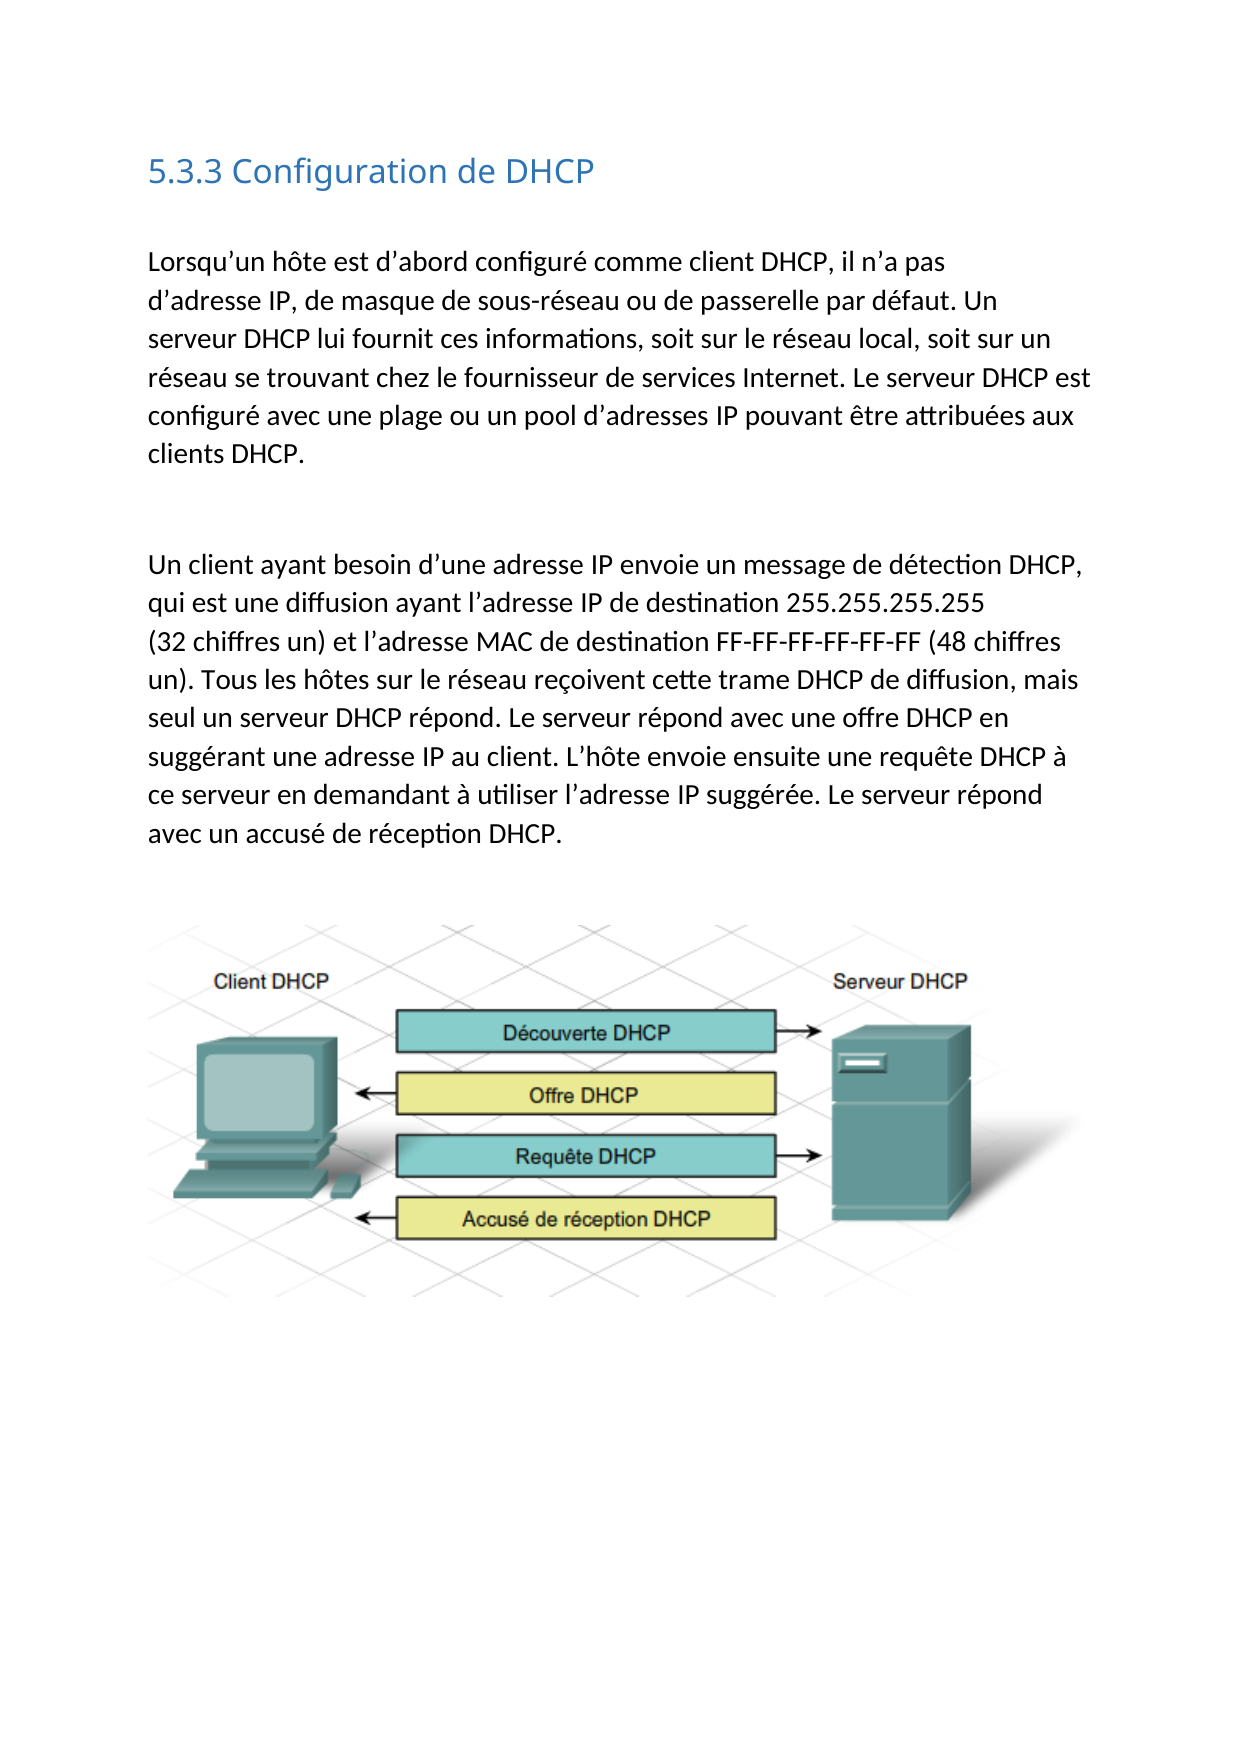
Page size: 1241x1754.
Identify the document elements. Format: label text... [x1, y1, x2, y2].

text Un client ayant besoin d’une adresse IP envoie un message de détection DHCP, qui est une diffusion ayant l’adresse IP de destination 255.255.255.255 (32 chiffres un) et l’adresse MAC de destination FF-FF-FF-FF-FF-FF (48 chiffres un). Tous les hôtes sur le réseau reçoivent cette trame DHCP de diffusion, mais seul un serveur DHCP répond. Le serveur répond avec une offre DHCP en suggérant une adresse IP au client. L’hôte envoie ensuite une requête DHCP à ce serveur en demandant à utiliser l’adresse IP suggérée. Le serveur répond avec un accusé de réception DHCP. [148, 546, 1093, 851]
picture [147, 925, 1087, 1297]
text Lorsqu’un hôte est d’abord configuré comme client DHCP, il n’a pas d’adresse IP, de masque de sous-réseau ou de passerelle par défaut. Un serveur DHCP lui fournit ces informations, soit sur le réseau local, soit sur un réseau se trouvant chez le fournisseur de services Internet. Le serveur DHCP est configuré avec une plage ou un pool d’adresses IP pouvant être attribuées aux clients DHCP. [148, 243, 1093, 471]
subtitle 5.3.3 Configuration de DHCP [148, 148, 1093, 193]
